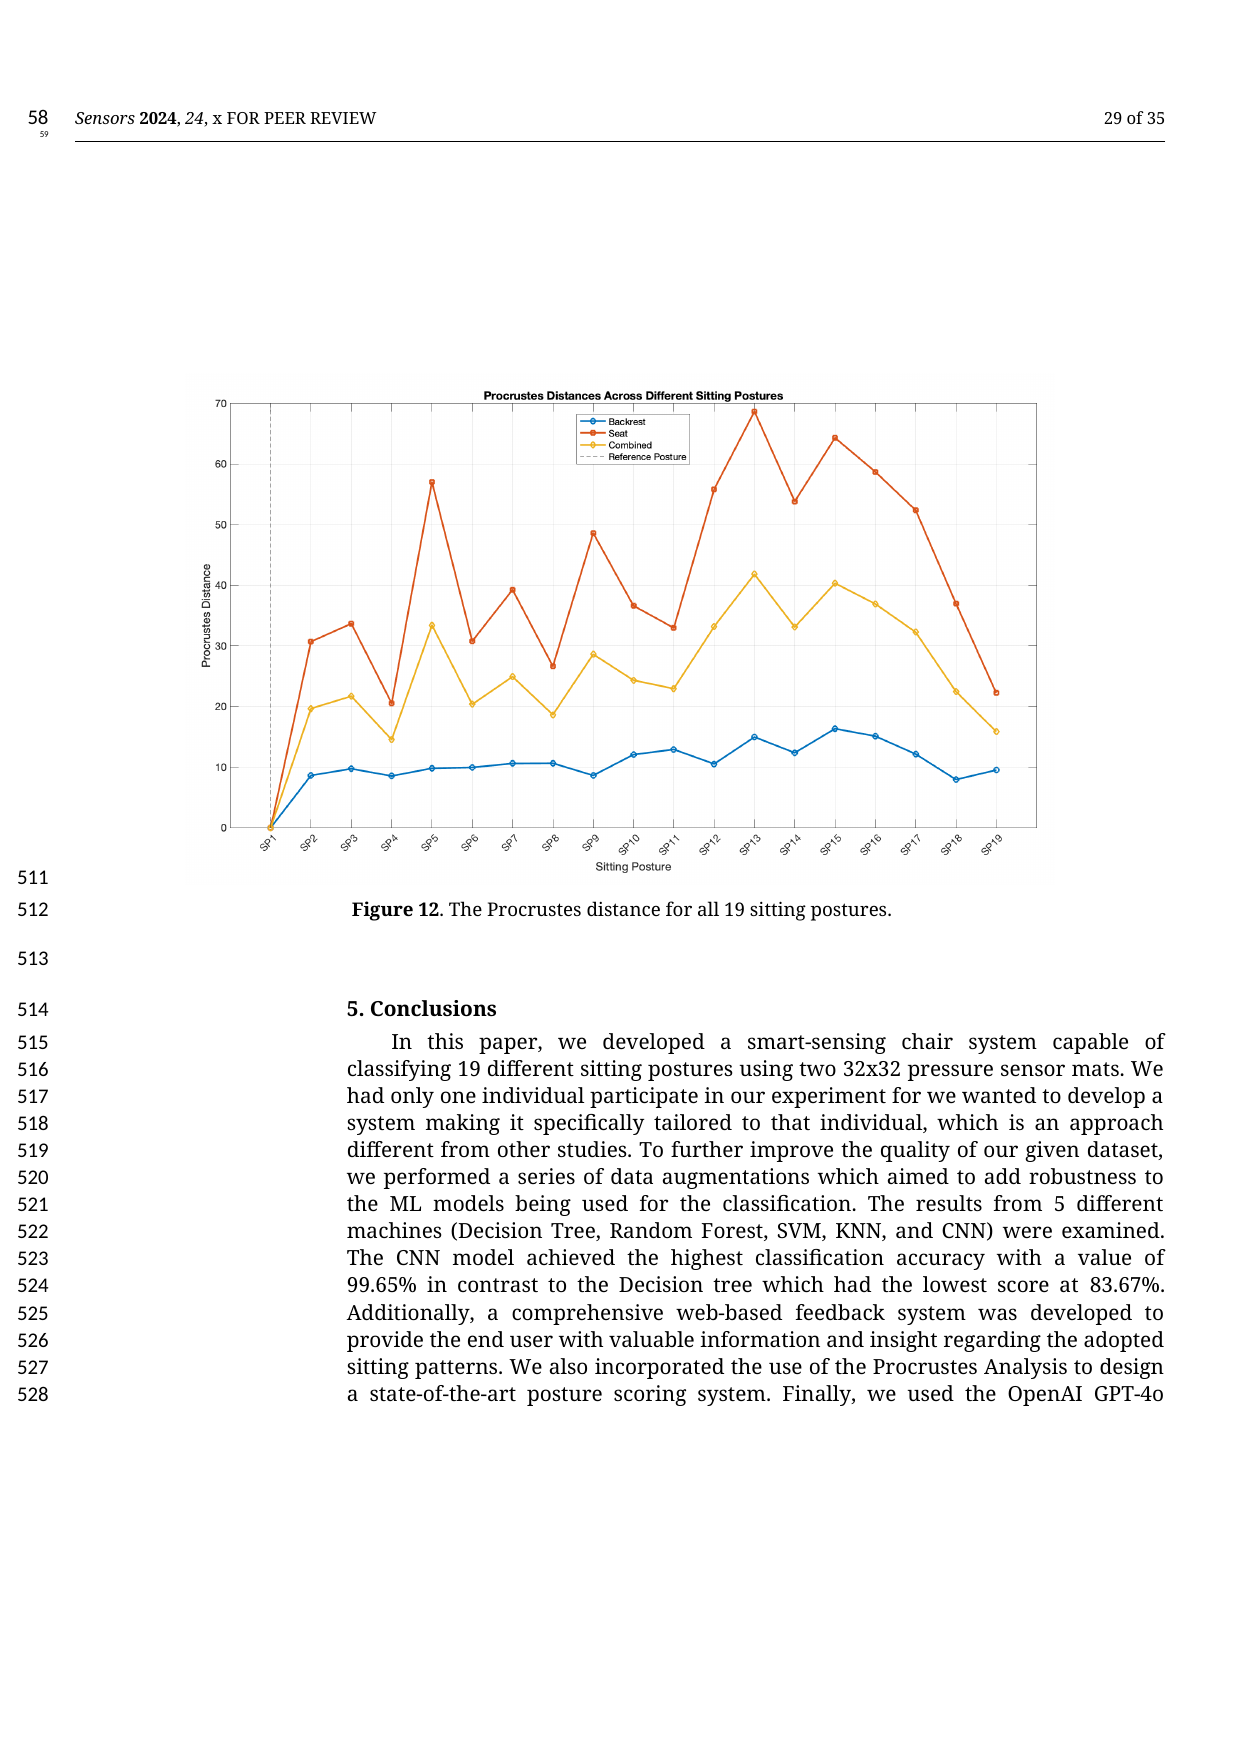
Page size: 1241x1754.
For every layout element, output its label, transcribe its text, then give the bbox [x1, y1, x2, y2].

subtitle 5. Conclusions [347, 995, 1165, 1022]
text Figure 12. The Procrustes distance for all 19 sitting postures. [347, 897, 1165, 921]
picture [184, 373, 1056, 885]
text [347, 1028, 1165, 1407]
